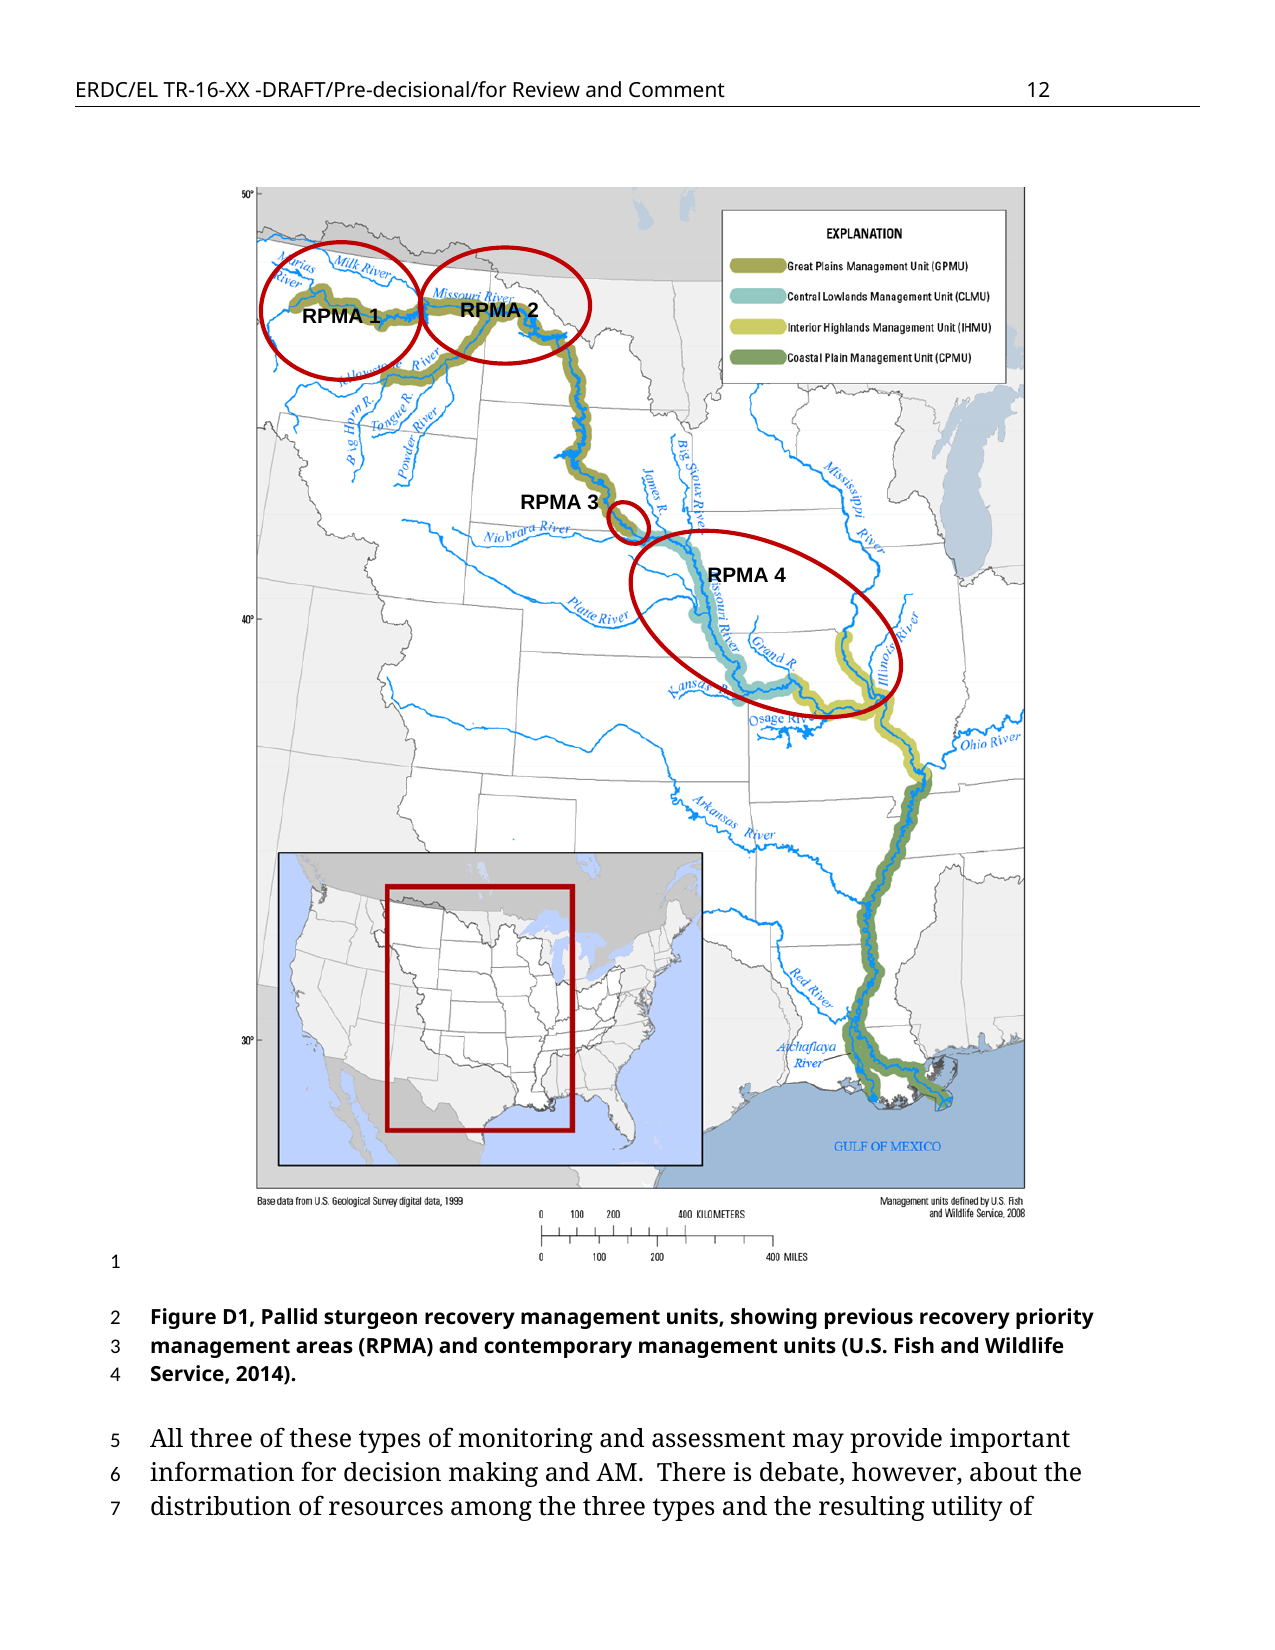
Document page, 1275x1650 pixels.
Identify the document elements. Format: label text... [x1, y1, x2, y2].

text Figure D1, Pallid sturgeon recovery management units, showing previous recovery priority management areas (RPMA) and contemporary management units (U.S. Fish and Wildlife Service, 2014). [150, 1302, 1125, 1388]
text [150, 1421, 1125, 1523]
picture [218, 187, 1063, 1269]
